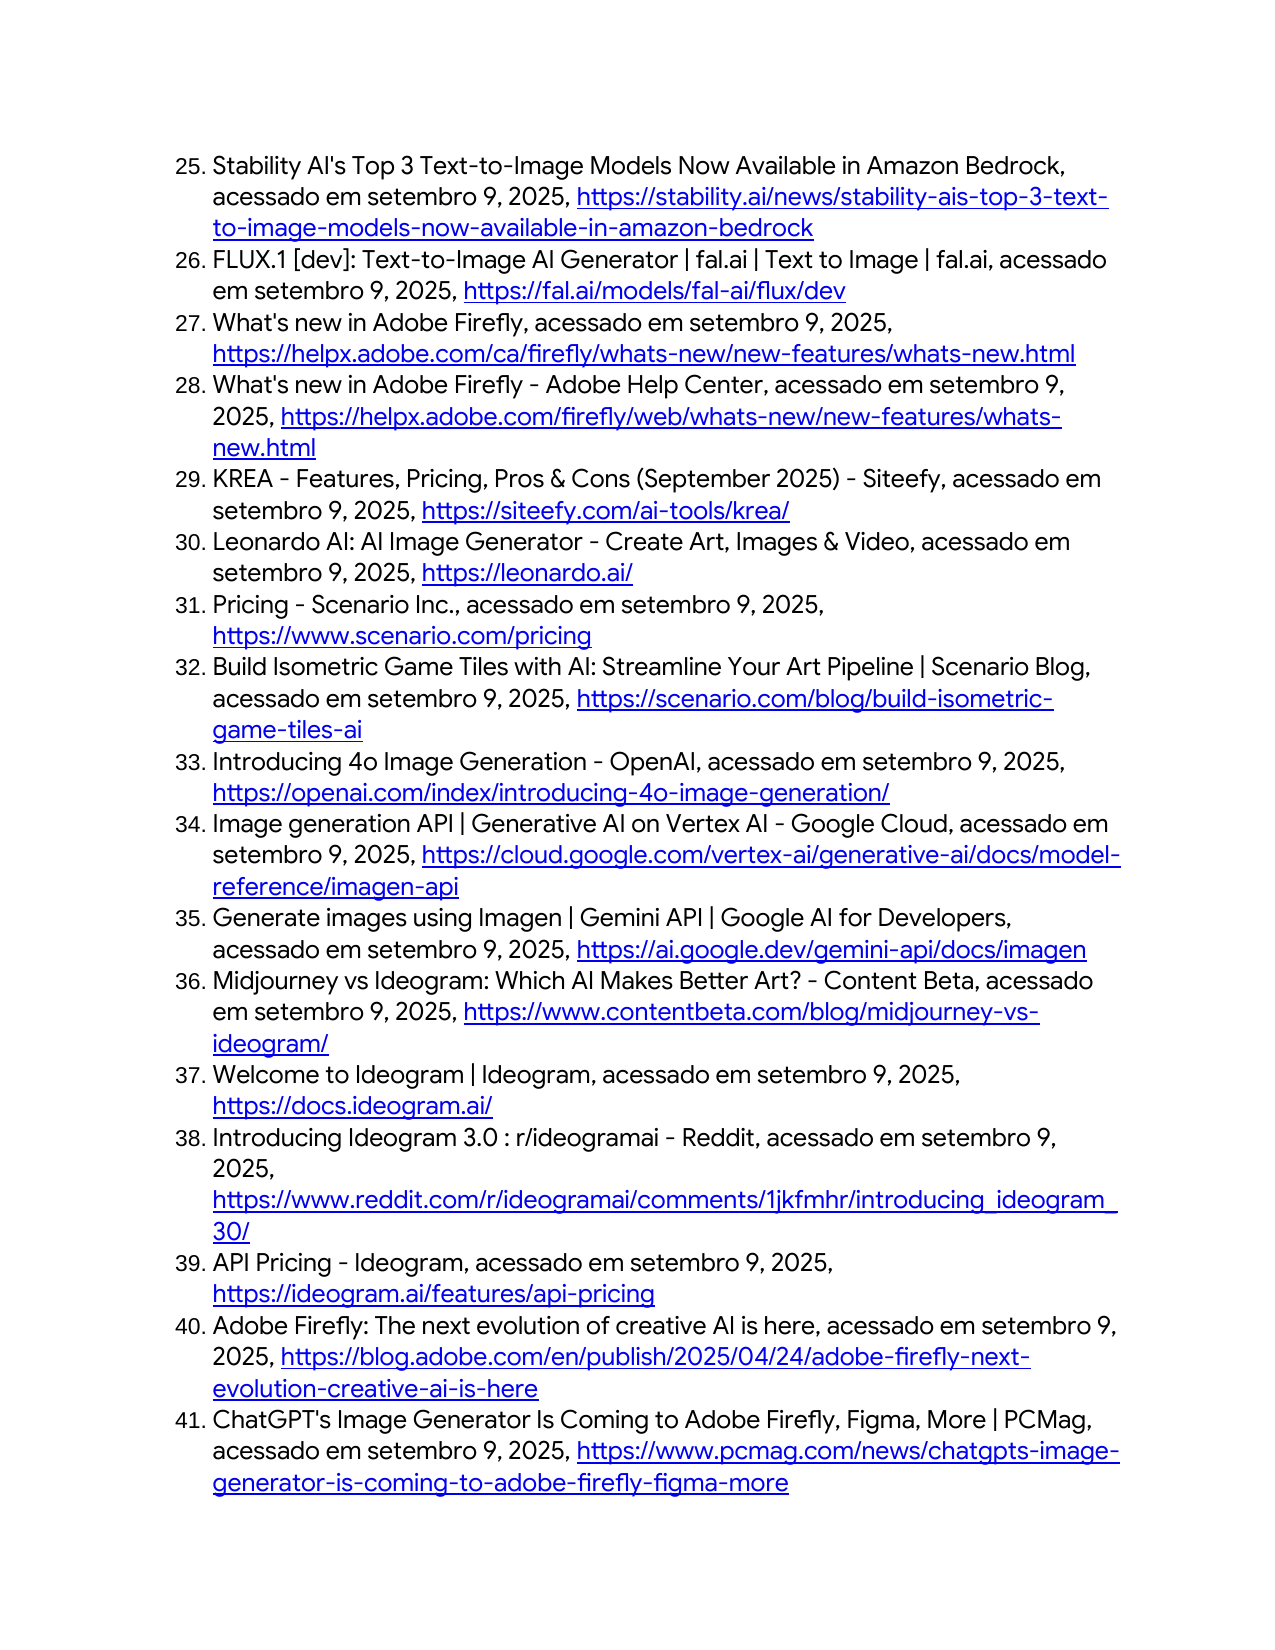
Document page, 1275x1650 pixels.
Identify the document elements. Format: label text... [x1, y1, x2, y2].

list What's new in Adobe Firefly - Adobe Help Center, acessado em setembro 9, 2025, https://helpx.adobe.com/firefly/web/whats-new/new-features/whats-new.html [175, 369, 1125, 463]
list Leonardo AI: AI Image Generator - Create Art, Images & Video, acessado em setembro 9, 2025, https://leonardo.ai/ [175, 526, 1125, 589]
list API Pricing - Ideogram, acessado em setembro 9, 2025, https://ideogram.ai/features/api-pricing [175, 1247, 1125, 1310]
list Generate images using Imagen | Gemini API | Google AI for Developers, acessado em setembro 9, 2025, https://ai.google.dev/gemini-api/docs/imagen [175, 902, 1125, 965]
list ChatGPT's Image Generator Is Coming to Adobe Firefly, Figma, More | PCMag, acessado em setembro 9, 2025, https://www.pcmag.com/news/chatgpts-image-generator-is-coming-to-adobe-firefly-figma-more [175, 1404, 1125, 1498]
list Midjourney vs Ideogram: Which AI Makes Better Art? - Content Beta, acessado em setembro 9, 2025, https://www.contentbeta.com/blog/midjourney-vs-ideogram/ [175, 965, 1125, 1059]
list KREA - Features, Pricing, Pros & Cons (September 2025) - Siteefy, acessado em setembro 9, 2025, https://siteefy.com/ai-tools/krea/ [175, 463, 1125, 526]
list Introducing 4o Image Generation - OpenAI, acessado em setembro 9, 2025, https://openai.com/index/introducing-4o-image-generation/ [175, 746, 1125, 808]
list Welcome to Ideogram | Ideogram, acessado em setembro 9, 2025, https://docs.ideogram.ai/ [175, 1059, 1125, 1122]
list Introducing Ideogram 3.0 : r/ideogramai - Reddit, acessado em setembro 9, 2025, https://www.reddit.com/r/ideogramai/comments/1jkfmhr/introducing_ideogram_30/ [175, 1122, 1125, 1247]
list FLUX.1 [dev]: Text-to-Image AI Generator | fal.ai | Text to Image | fal.ai, acessado em setembro 9, 2025, https://fal.ai/models/fal-ai/flux/dev [175, 244, 1125, 307]
list What's new in Adobe Firefly, acessado em setembro 9, 2025, https://helpx.adobe.com/ca/firefly/whats-new/new-features/whats-new.html [175, 307, 1125, 369]
list Pricing - Scenario Inc., acessado em setembro 9, 2025, https://www.scenario.com/pricing [175, 589, 1125, 652]
list Adobe Firefly: The next evolution of creative AI is here, acessado em setembro 9, 2025, https://blog.adobe.com/en/publish/2025/04/24/adobe-firefly-next-evolution-creative-ai-is-here [175, 1310, 1125, 1404]
list Build Isometric Game Tiles with AI: Streamline Your Art Pipeline | Scenario Blog, acessado em setembro 9, 2025, https://scenario.com/blog/build-isometric-game-tiles-ai [175, 652, 1125, 746]
list Image generation API | Generative AI on Vertex AI - Google Cloud, acessado em setembro 9, 2025, https://cloud.google.com/vertex-ai/generative-ai/docs/model-reference/imagen-api [175, 808, 1125, 902]
list Stability AI's Top 3 Text-to-Image Models Now Available in Amazon Bedrock, acessado em setembro 9, 2025, https://stability.ai/news/stability-ais-top-3-text-to-image-models-now-available-in-amazon-bedrock [175, 150, 1125, 244]
